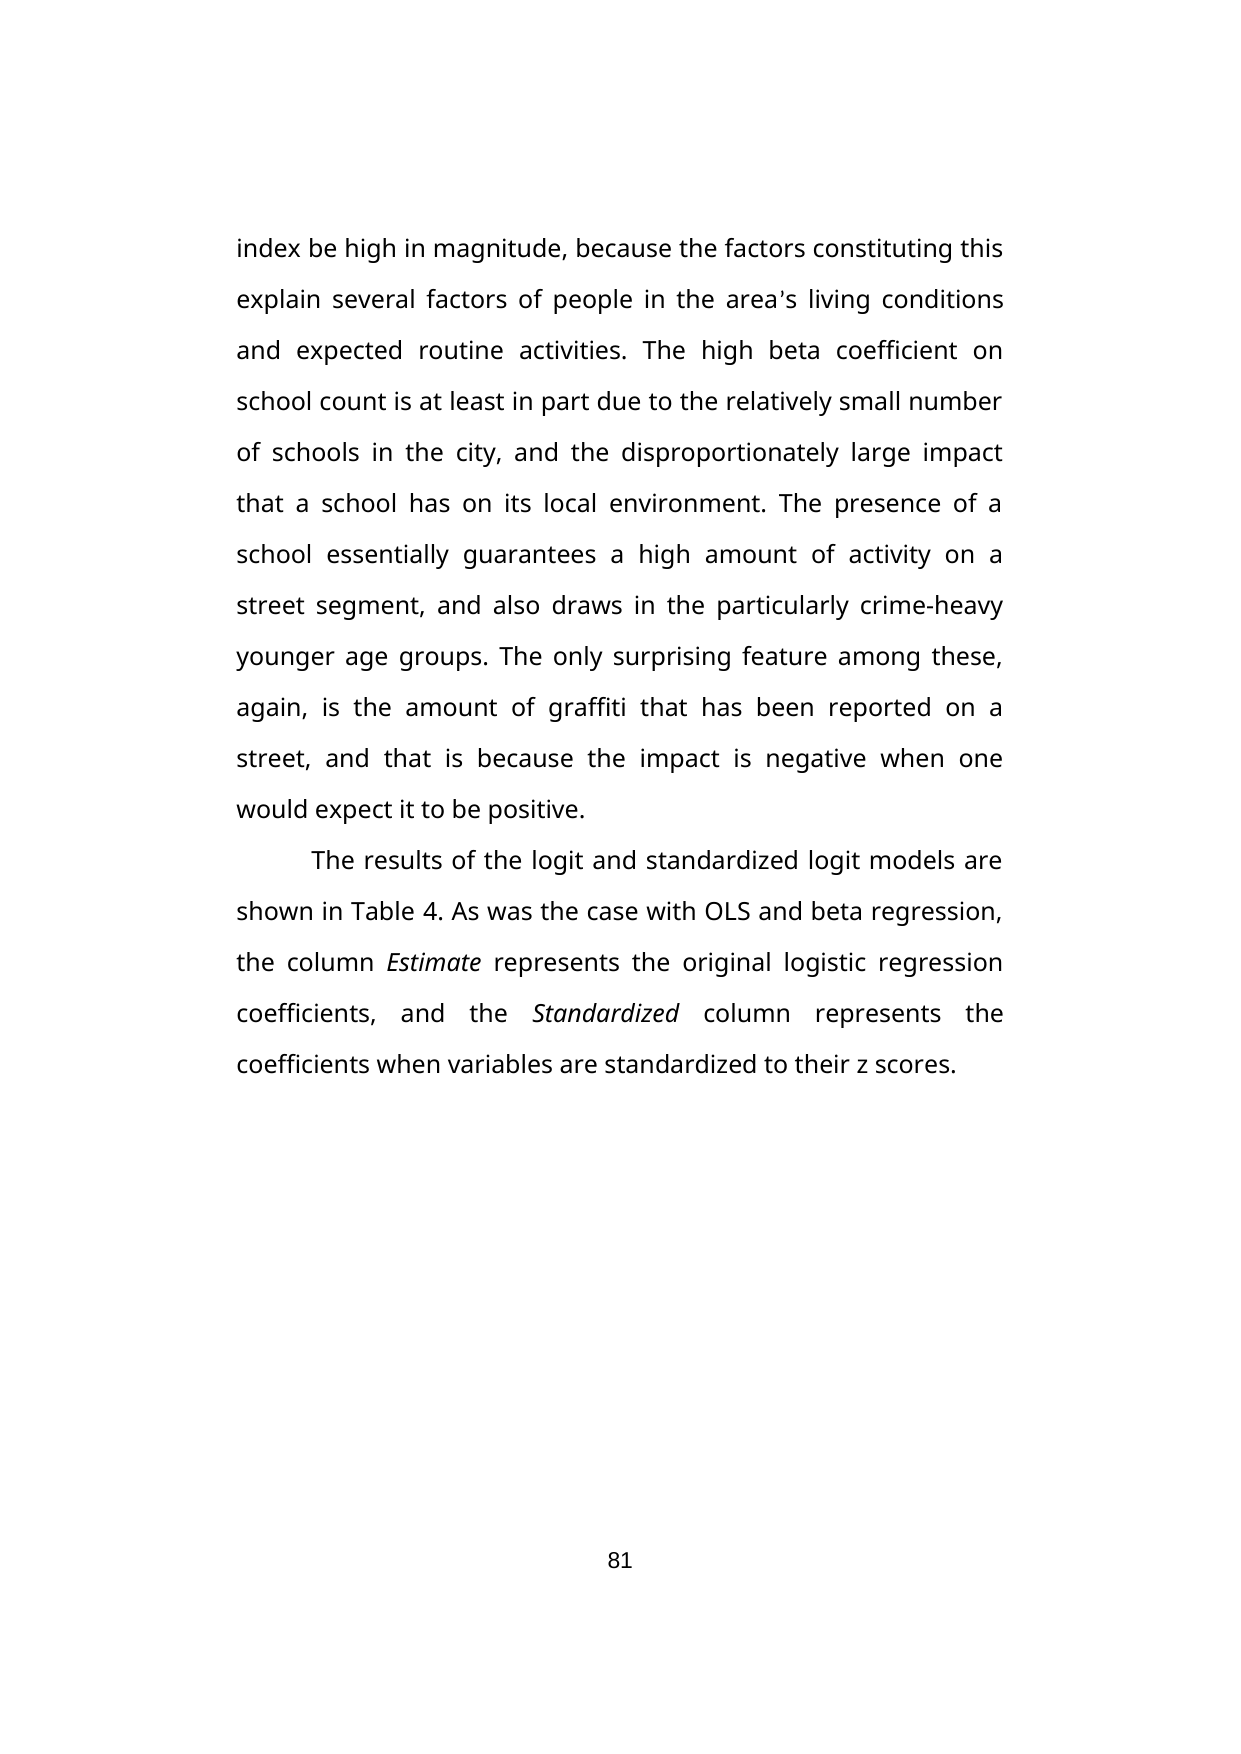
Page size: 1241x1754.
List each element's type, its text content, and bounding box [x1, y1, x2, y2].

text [236, 230, 1004, 826]
text The results of the logit and standardized logit models are shown in Table 4. As was the case with OLS and beta regression, the column Estimate represents the original logistic regression coefficients, and the Standardized column represents the coefficients when variables are standardized to their z scores. [236, 843, 1004, 1081]
